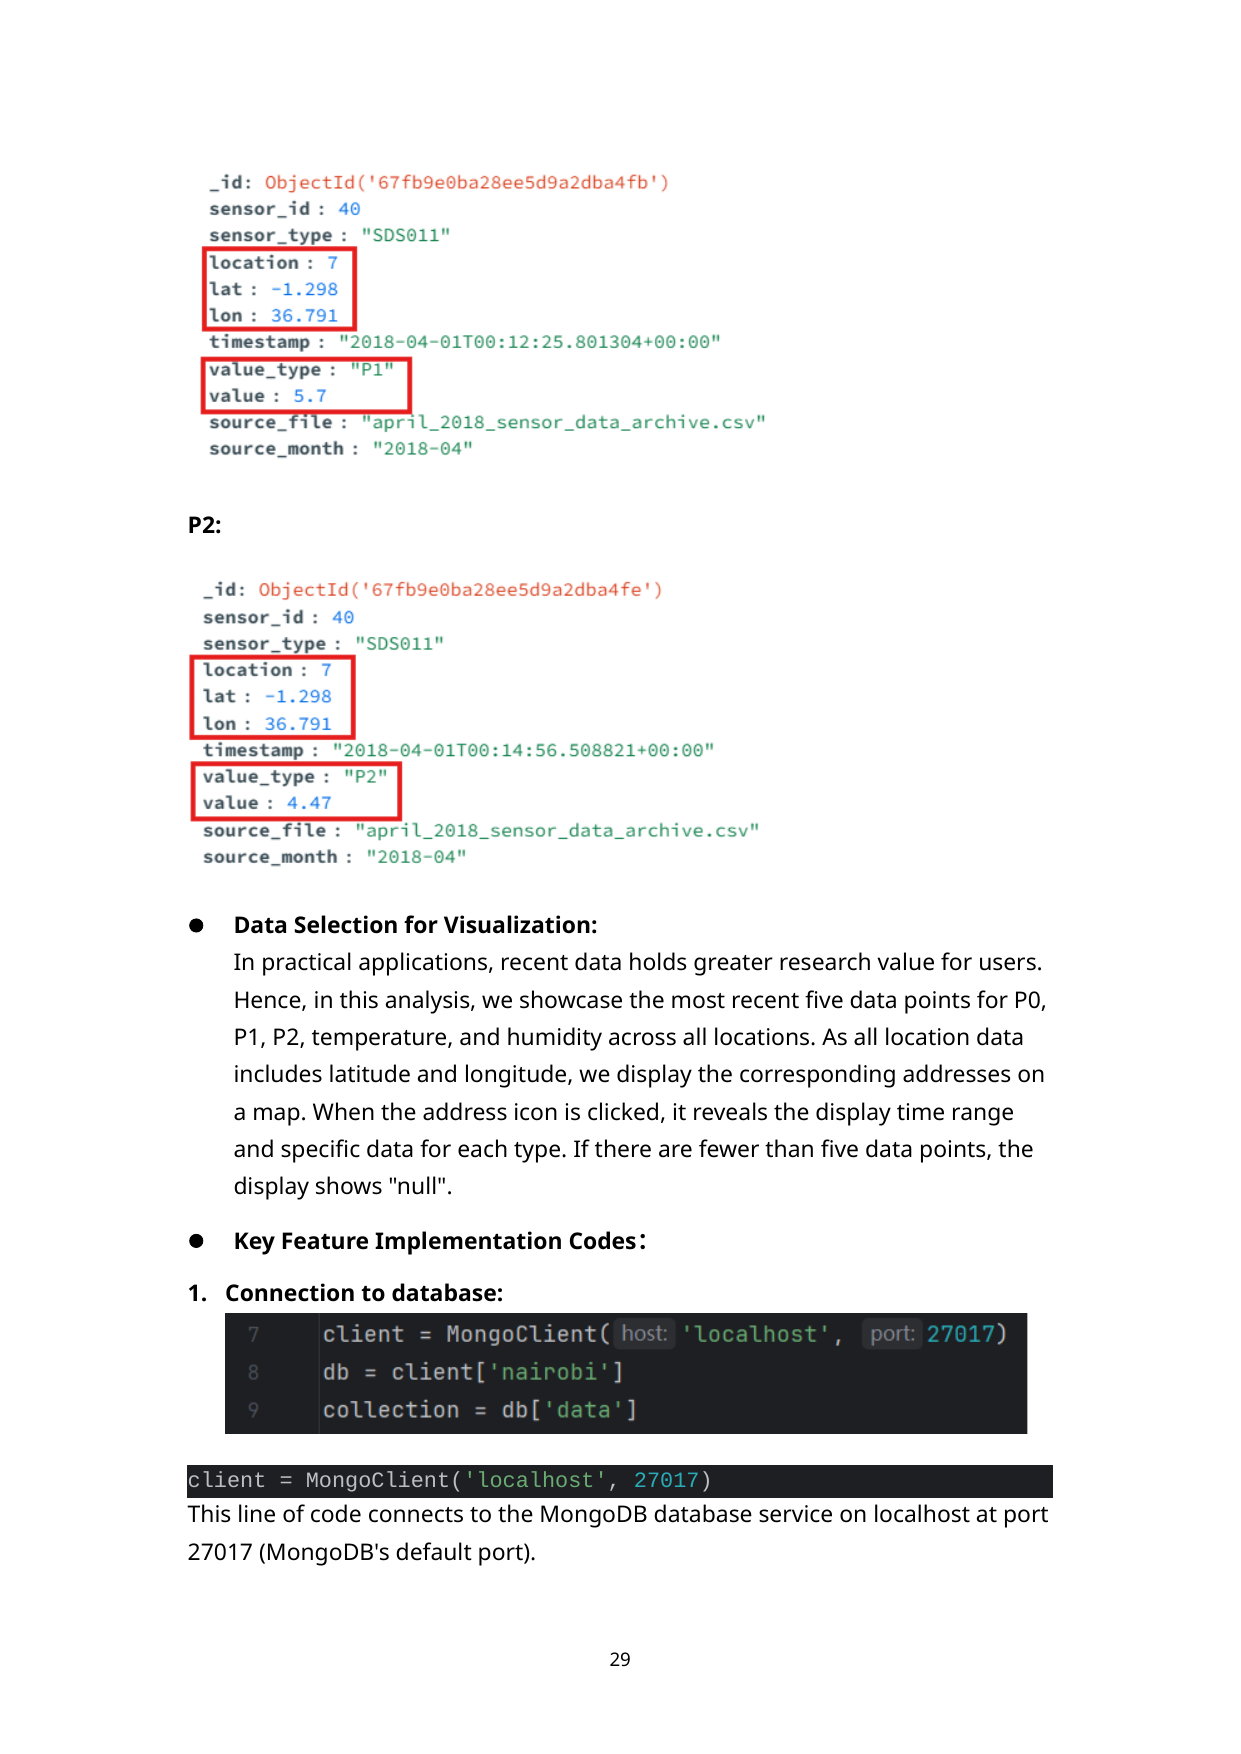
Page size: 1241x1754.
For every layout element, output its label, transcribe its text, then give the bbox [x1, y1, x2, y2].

picture [187, 562, 769, 878]
picture [225, 1313, 1028, 1434]
text client = MongoClient('localhost', 27017) [187, 1465, 1053, 1498]
list Connection to database: [187, 1277, 1053, 1309]
list In practical applications, recent data holds greater research value for users. Hence, in this analysis, we showcase the most recent five data points for P0, P1, P2, temperature, and humidity across all locations. As all location data includes latitude and longitude, we display the corresponding addresses on a map. When the address icon is clicked, it reveals the display time range and specific data for each type. If there are fewer than five data points, the display shows "null". [233, 946, 1053, 1202]
list Key Feature Implementation Codes： [187, 1207, 1053, 1272]
picture [187, 162, 798, 471]
list Data Selection for Visualization: [187, 908, 1053, 941]
text P2: [187, 508, 1053, 541]
text This line of code connects to the MongoDB database service on localhost at port 27017 (MongoDB's default port). [187, 1498, 1053, 1567]
